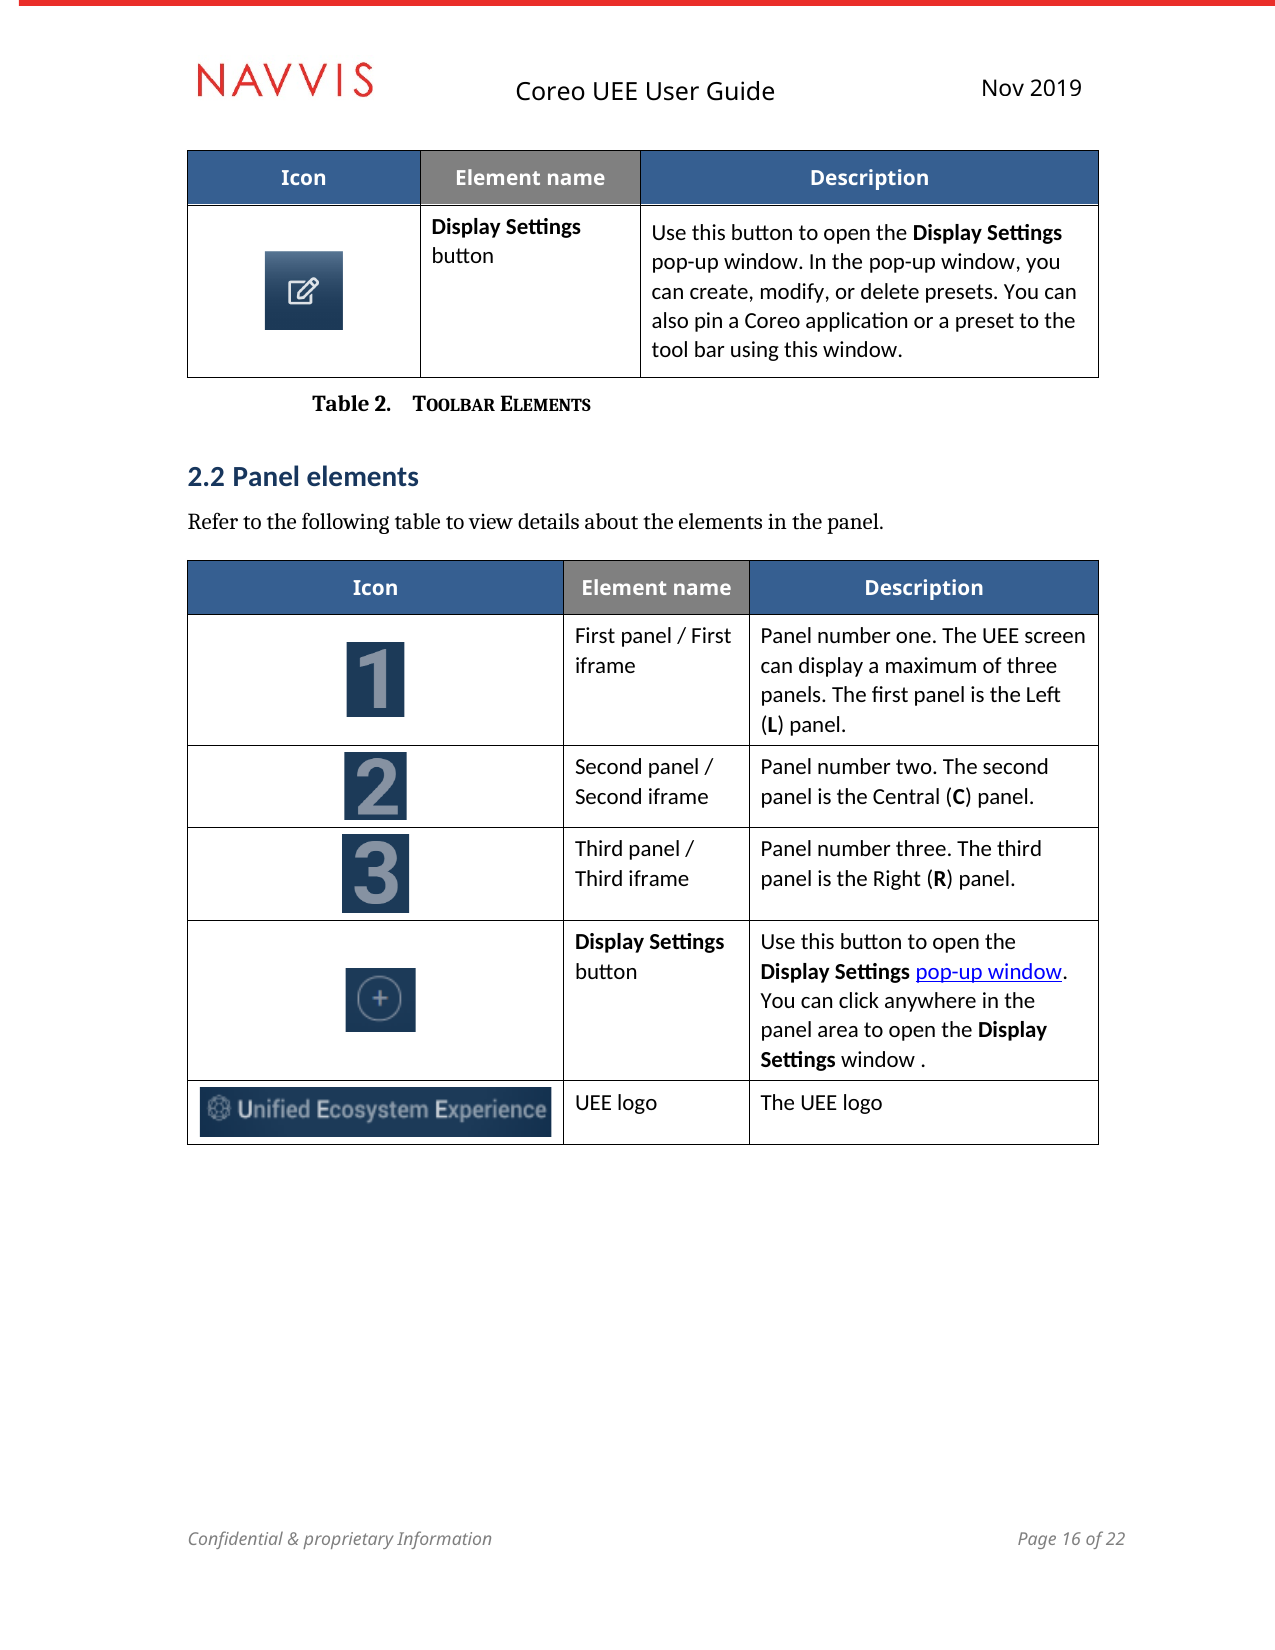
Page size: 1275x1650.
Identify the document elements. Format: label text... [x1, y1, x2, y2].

table_cell [188, 1081, 563, 1144]
table_cell Third panel / Third iframe [564, 828, 749, 920]
table_cell [188, 746, 563, 827]
picture [199, 1087, 552, 1137]
text Refer to the following table to view details about the elements in the panel. [187, 509, 1087, 535]
table_cell Use this button to open the Display Settings pop-up window. In the pop-up window, you can create, modify, or delete presets. You can also pin a Coreo application or a preset to the tool bar using this window. [641, 206, 1098, 377]
table_cell [188, 206, 420, 377]
table_cell First panel / First iframe [564, 615, 749, 745]
text Toolbar Elements [312, 391, 1087, 417]
picture [342, 834, 410, 913]
subtitle Panel elements [187, 458, 1087, 494]
table_header Description [750, 561, 1098, 614]
table_header Description [641, 151, 1098, 204]
table_header Element name [564, 561, 749, 614]
table_cell [188, 921, 563, 1080]
picture [187, 55, 383, 104]
table_cell Use this button to open the Display Settings pop-up window. You can click anywhere in the panel area to open the Display Settings window . [750, 921, 1098, 1080]
table_cell Display Settings button [564, 921, 749, 1080]
picture [344, 752, 407, 820]
table_header Icon [188, 561, 563, 614]
picture [346, 642, 405, 717]
table_cell [188, 828, 563, 920]
picture [345, 968, 416, 1032]
table_cell UEE logo [564, 1081, 749, 1144]
table_cell The UEE logo [750, 1081, 1098, 1144]
picture [264, 251, 343, 330]
table_cell Second panel / Second iframe [564, 746, 749, 827]
table_cell [188, 615, 563, 745]
table_cell Panel number one. The UEE screen can display a maximum of three panels. The first panel is the Left (L) panel. [750, 615, 1098, 745]
table_header Element name [421, 151, 640, 204]
table_cell Panel number two. The second panel is the Central (C) panel. [750, 746, 1098, 827]
table_header Icon [188, 151, 420, 204]
table_cell Panel number three. The third panel is the Right (R) panel. [750, 828, 1098, 920]
table_cell Display Settings button [421, 206, 640, 377]
